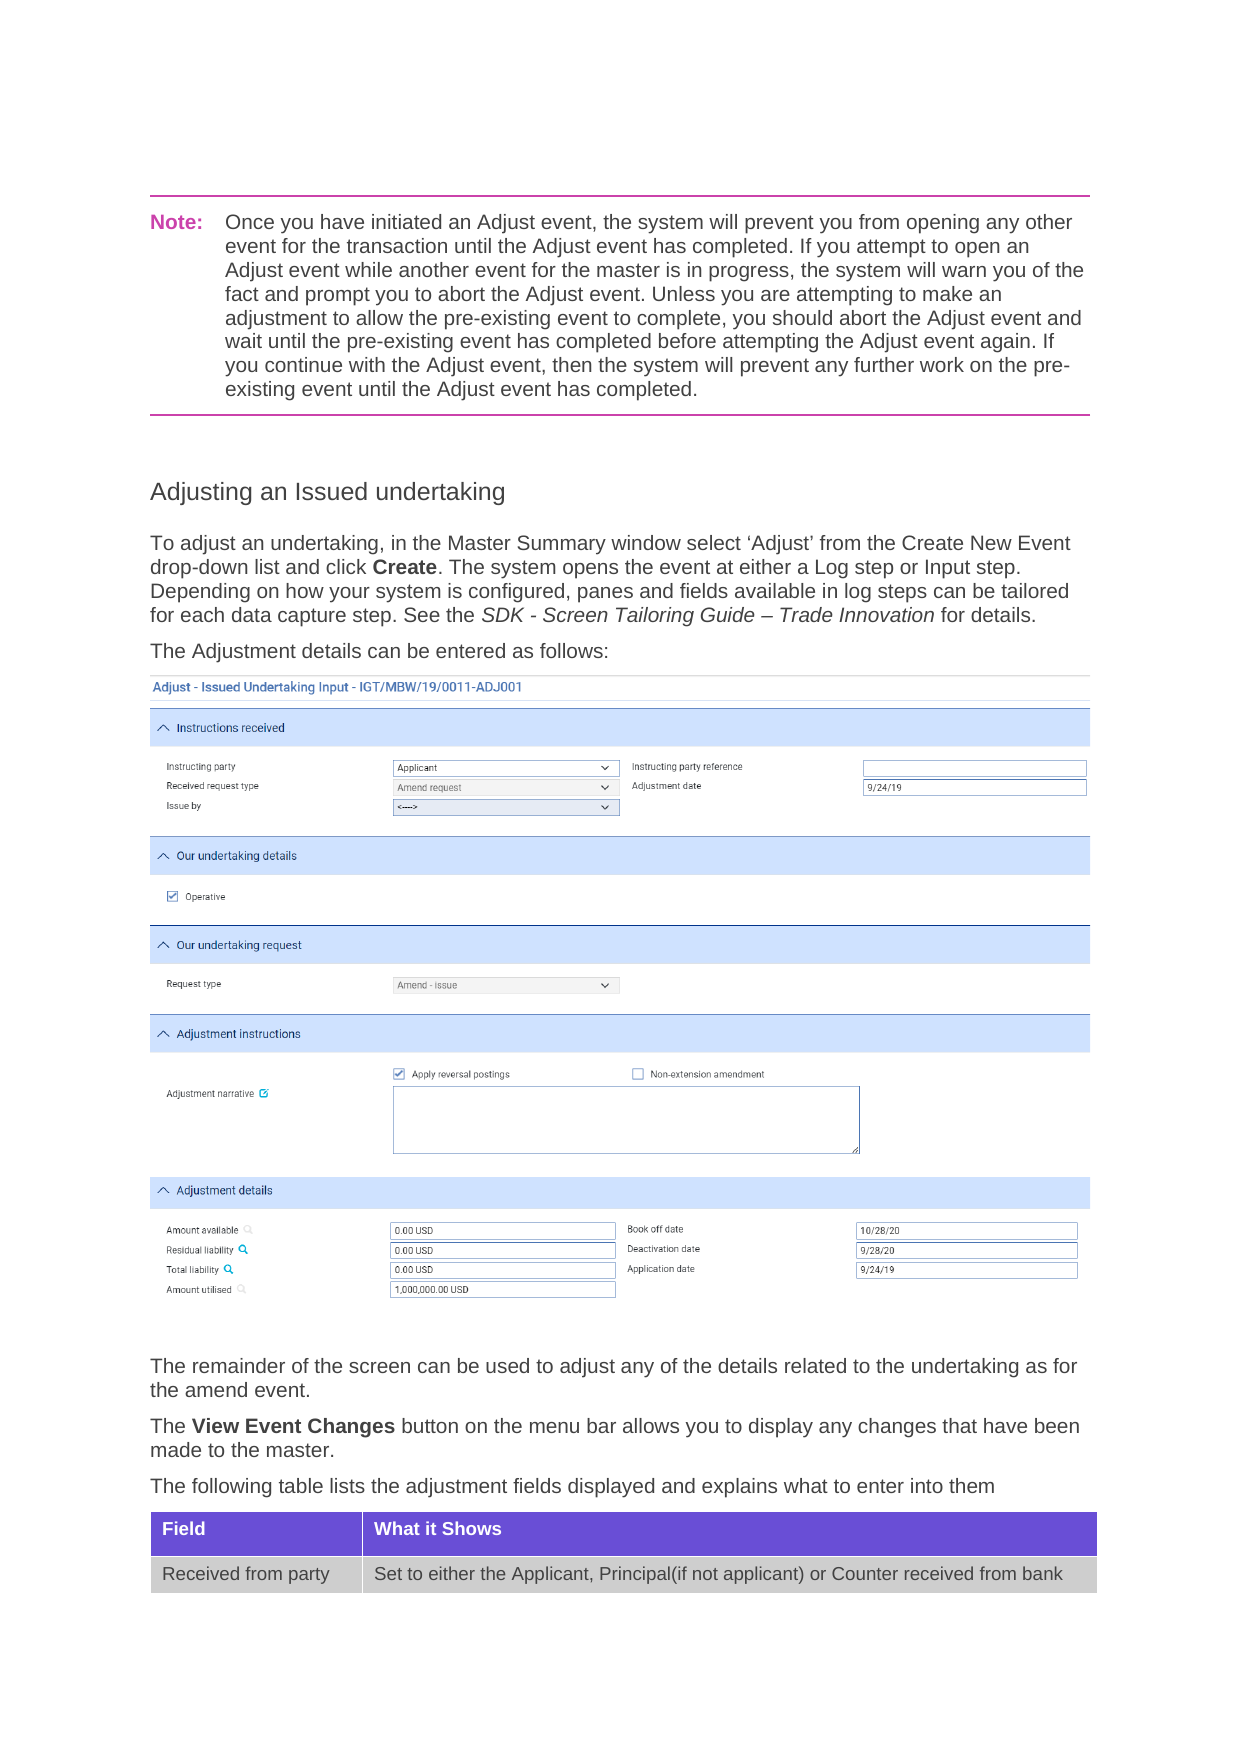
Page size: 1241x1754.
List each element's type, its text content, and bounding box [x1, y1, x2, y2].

text The remainder of the screen can be used to adjust any of the details related to the undertaking as for the amend event. [150, 1353, 1090, 1401]
table_header Field [151, 1512, 362, 1556]
table_cell Received from party [151, 1557, 362, 1593]
table_header What it Shows [363, 1512, 1097, 1556]
table_cell Set to either the Applicant, Principal(if not applicant) or Counter received from bank [363, 1557, 1097, 1593]
text The Adjustment details can be entered as follows: [150, 639, 1090, 663]
text The View Event Changes button on the menu bar allows you to display any changes that have been made to the master. [150, 1414, 1090, 1462]
text The following table lists the adjustment fields displayed and explains what to enter into them [150, 1474, 1090, 1498]
subtitle Adjusting an Issued undertaking [150, 477, 1090, 506]
picture [150, 1177, 1091, 1305]
text To adjust an undertaking, in the Master Summary window select ‘Adjust’ from the Create New Event drop-down list and click Create. The system opens the event at either a Log step or Input step. Depending on how your system is configured, panes and fields available in log steps can be tailored for each data capture step. See the SDK - Screen Tailoring Guide – Trade Innovation for details. [150, 531, 1090, 627]
text Once you have initiated an Adjust event, the system will prevent you from opening any other event for the transaction until the Adjust event has completed. If you attempt to open an Adjust event while another event for the master is in progress, the system will warn you of the fact and prompt you to abort the Adjust event. Unless you are attempting to make an adjustment to allow the pre-existing event to complete, you should abort the Adjust event and wait until the pre-existing event has completed before attempting the Adjust event again. If you continue with the Adjust event, then the system will prevent any further work on the pre-existing event until the Adjust event has completed. [150, 197, 1090, 414]
picture [150, 675, 1091, 1165]
